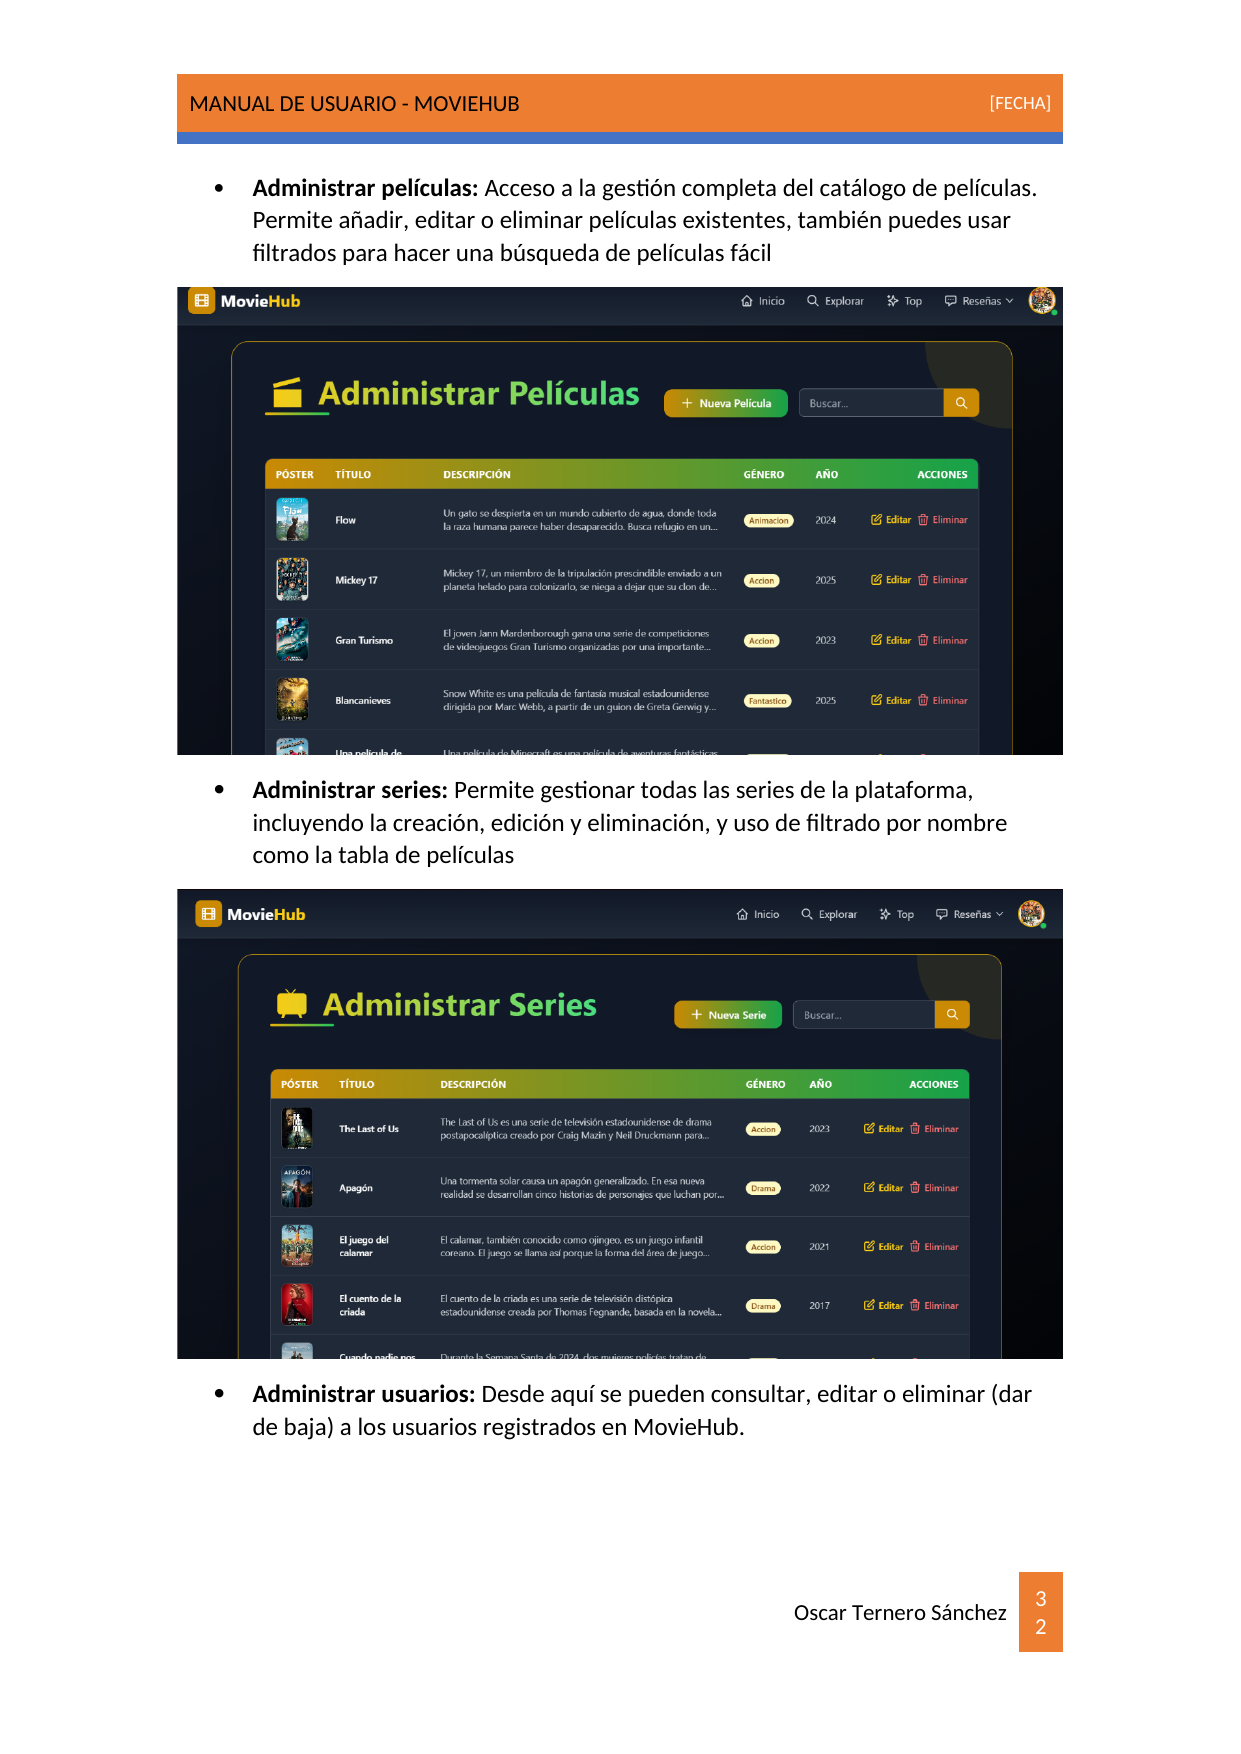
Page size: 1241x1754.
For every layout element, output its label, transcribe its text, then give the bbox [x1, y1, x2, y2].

list Administrar series: Permite gestionar todas las series de la plataforma, incluyendo la creación, edición y eliminación, y uso de filtrado por nombre como la tabla de películas [215, 774, 1063, 870]
list Administrar usuarios: Desde aquí se pueden consultar, editar o eliminar (dar de baja) a los usuarios registrados en MovieHub. [215, 1378, 1063, 1441]
picture [177, 889, 1063, 1359]
picture [177, 287, 1063, 755]
list Administrar películas: Acceso a la gestión completa del catálogo de películas. Permite añadir, editar o eliminar películas existentes, también puedes usar filtrados para hacer una búsqueda de películas fácil [215, 172, 1063, 268]
